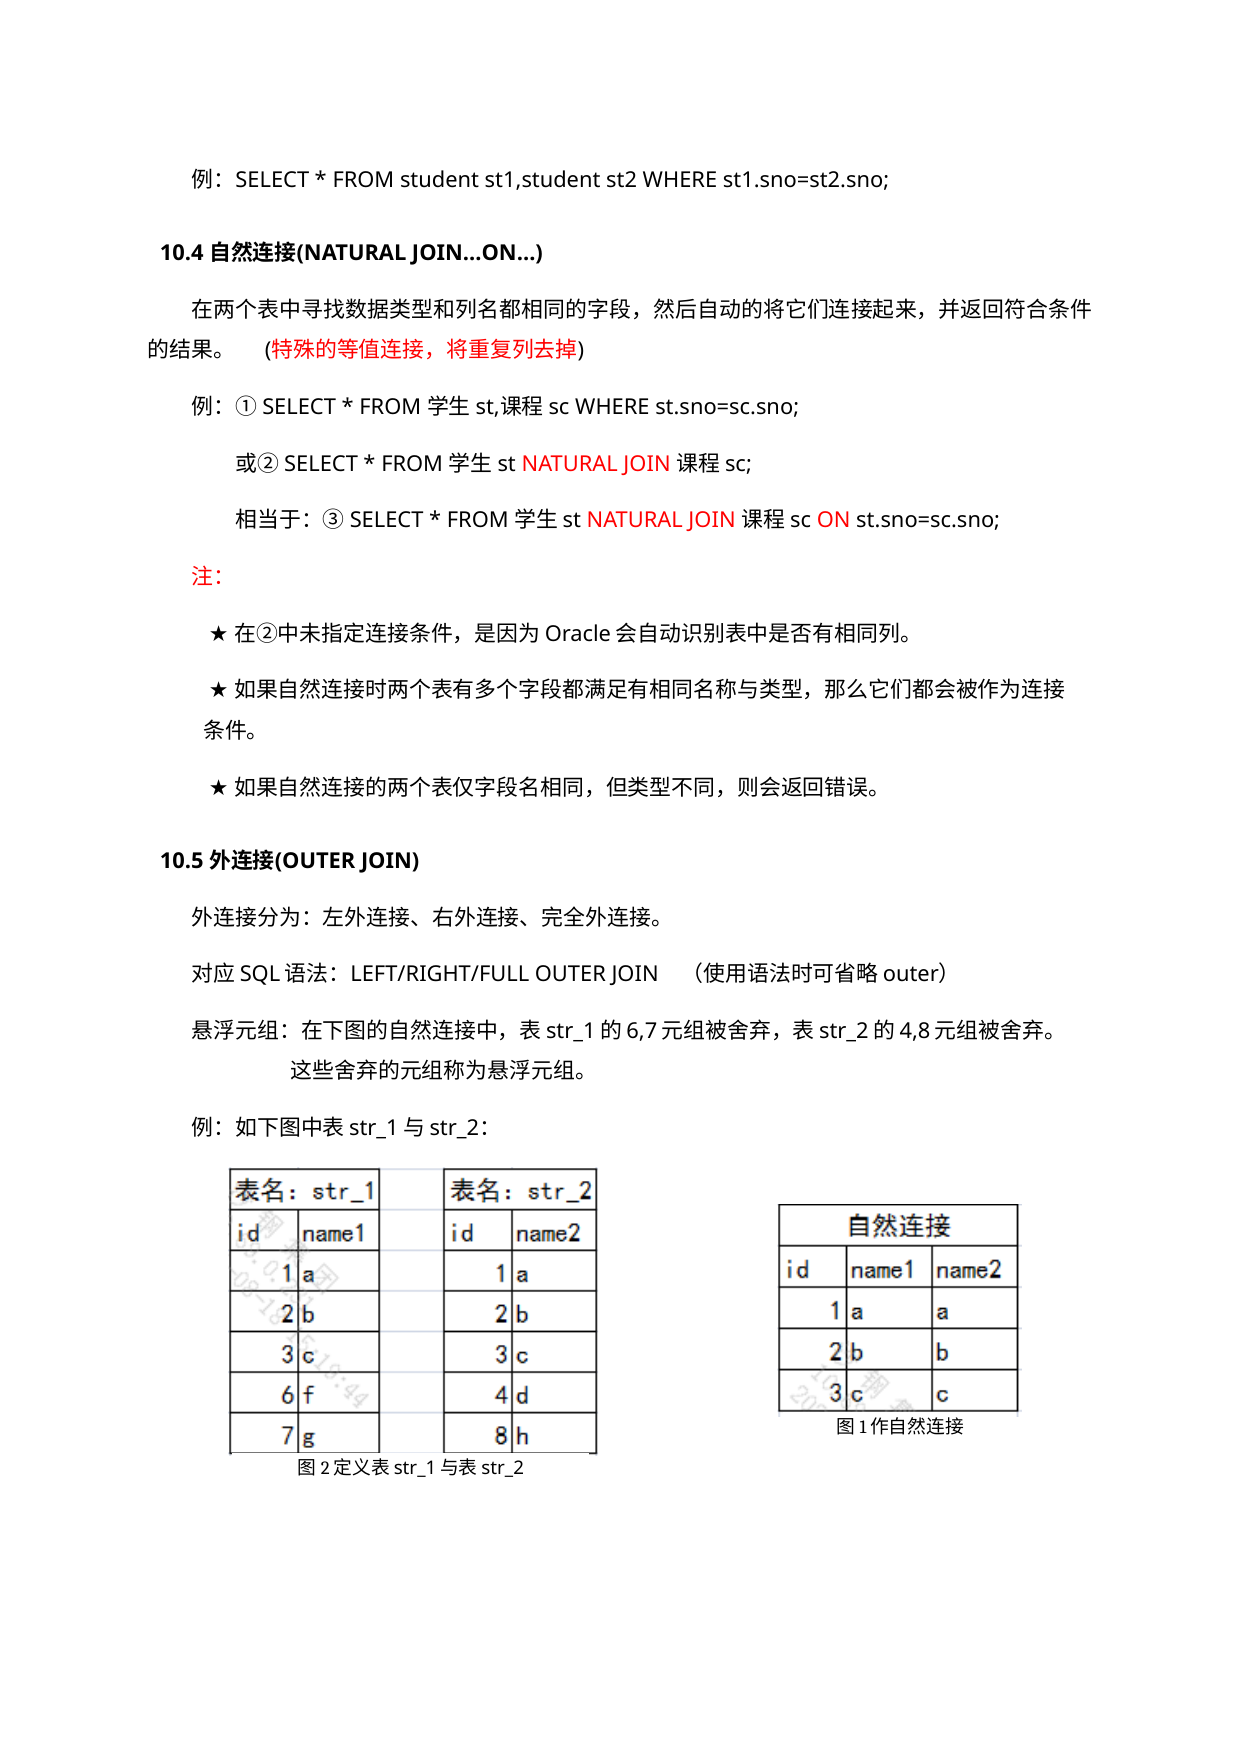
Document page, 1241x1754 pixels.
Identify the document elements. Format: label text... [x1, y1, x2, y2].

text 例：SELECT * FROM student st1,student st2 WHERE st1.sno=st2.sno; [148, 162, 1092, 194]
text 外连接分为：左外连接、右外连接、完全外连接。 [148, 899, 1092, 932]
text 例：① SELECT * FROM 学生 st,课程 sc WHERE st.sno=sc.sno; [148, 389, 1092, 421]
text ★ 如果自然连接的两个表仅字段名相同，但类型不同，则会返回错误。 [148, 769, 1092, 802]
text ★ 如果自然连接时两个表有多个字段都满足有相同名称与类型，那么它们都会被作为连接 条件。 [148, 672, 1092, 745]
text 或② SELECT * FROM 学生 st NATURAL JOIN 课程 sc; [148, 446, 1092, 478]
list 自然连接(NATURAL JOIN…ON…) [159, 235, 1092, 267]
text 例：如下图中表str_1与str_2： [148, 1110, 1092, 1142]
text 相当于：③ SELECT * FROM 学生st NATURAL JOIN 课程 sc ON st.sno=sc.sno; [148, 502, 1092, 535]
text 注： [148, 559, 1092, 591]
picture [777, 1204, 1022, 1417]
list 外连接(OUTER JOIN) [159, 842, 1092, 875]
text 对应SQL语法：LEFT/RIGHT/FULL OUTER JOIN （使用语法时可省略outer） [148, 956, 1092, 988]
text ★ 在②中未指定连接条件，是因为Oracle会自动识别表中是否有相同列。 [148, 616, 1092, 648]
text 在两个表中寻找数据类型和列名都相同的字段，然后自动的将它们连接起来，并返回符合条件的结果。 (特殊的等值连接，将重复列去掉) [148, 292, 1092, 365]
text 悬浮元组：在下图的自然连接中，表str_1的6,7元组被舍弃，表str_2的4,8元组被舍弃。 这些舍弃的元组称为悬浮元组。 [148, 1012, 1092, 1086]
picture [228, 1167, 599, 1456]
